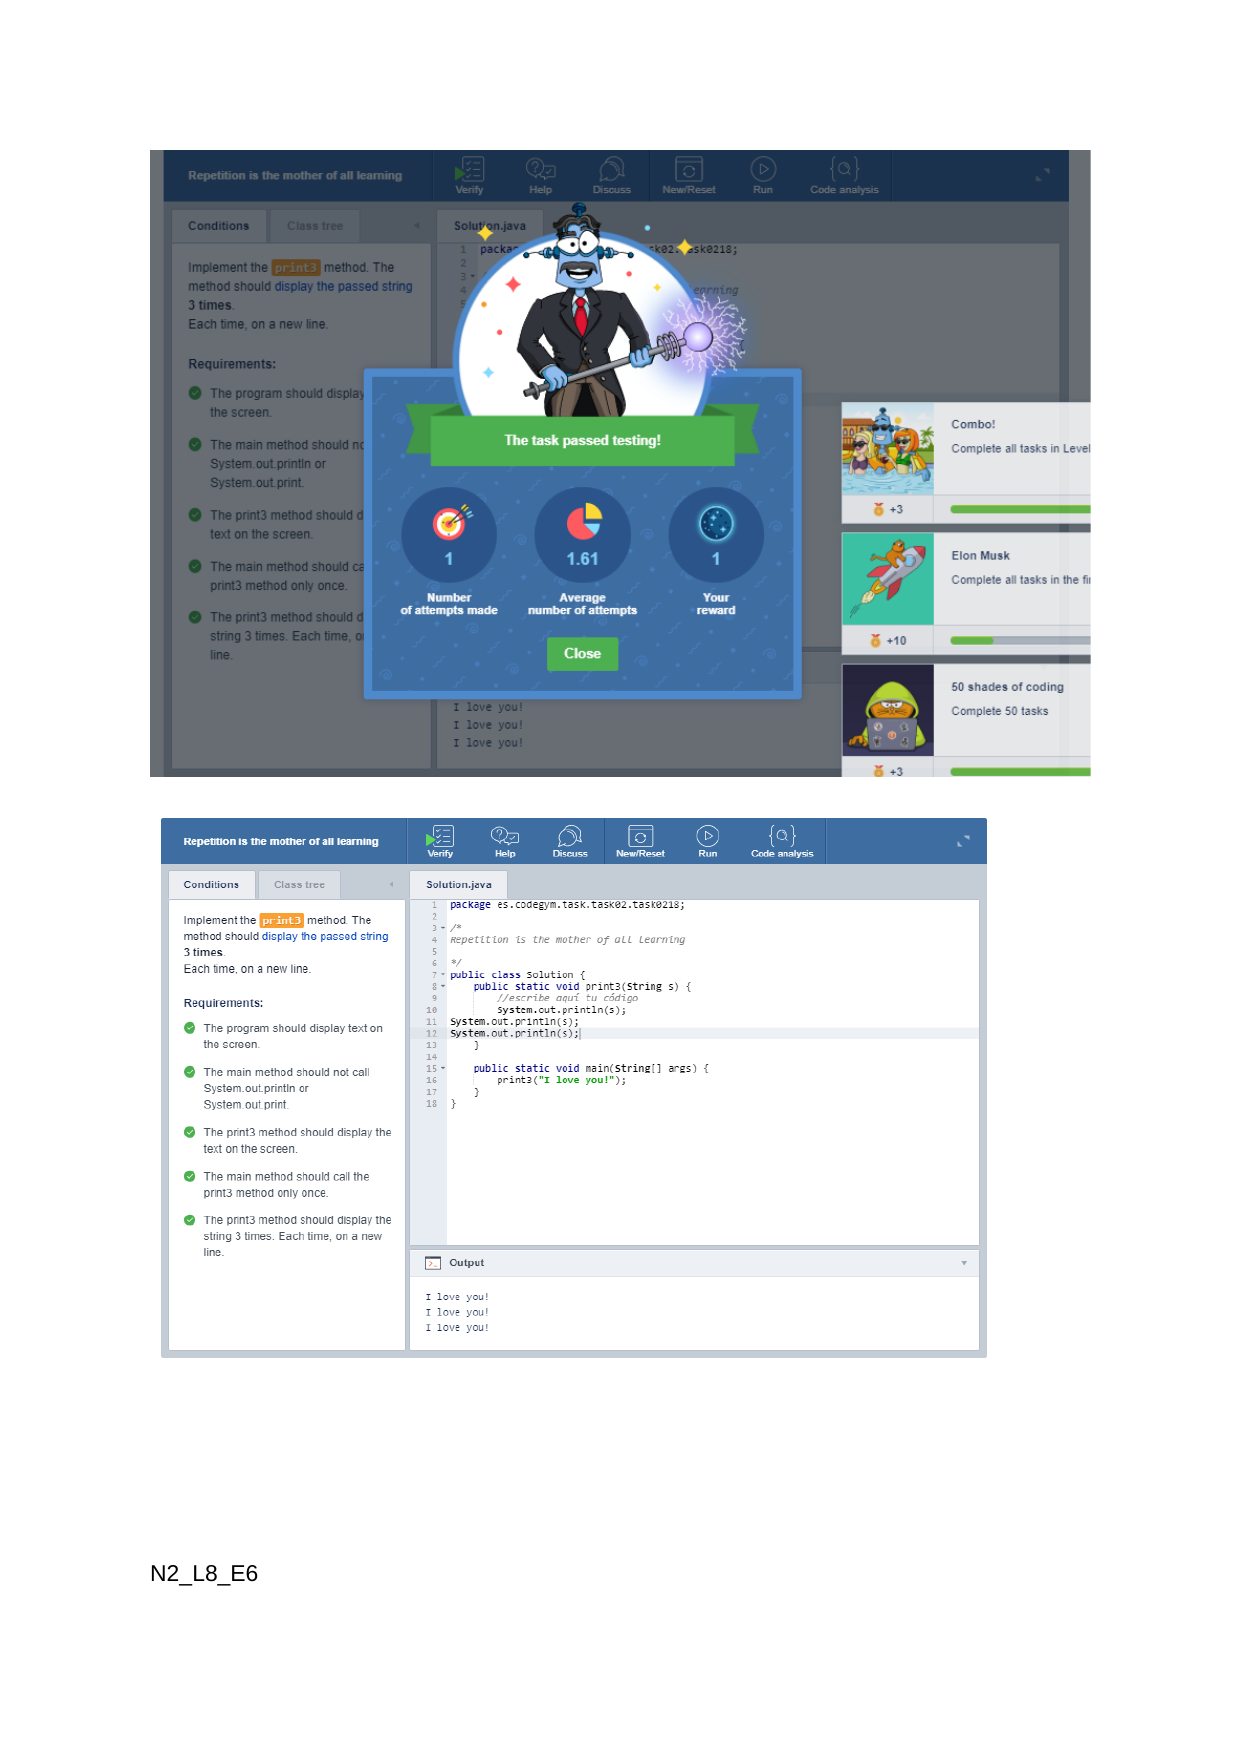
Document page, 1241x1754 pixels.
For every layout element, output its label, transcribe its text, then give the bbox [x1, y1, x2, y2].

picture [150, 150, 1091, 777]
picture [150, 811, 1003, 1370]
text N2_L8_E6 [150, 1560, 1090, 1586]
